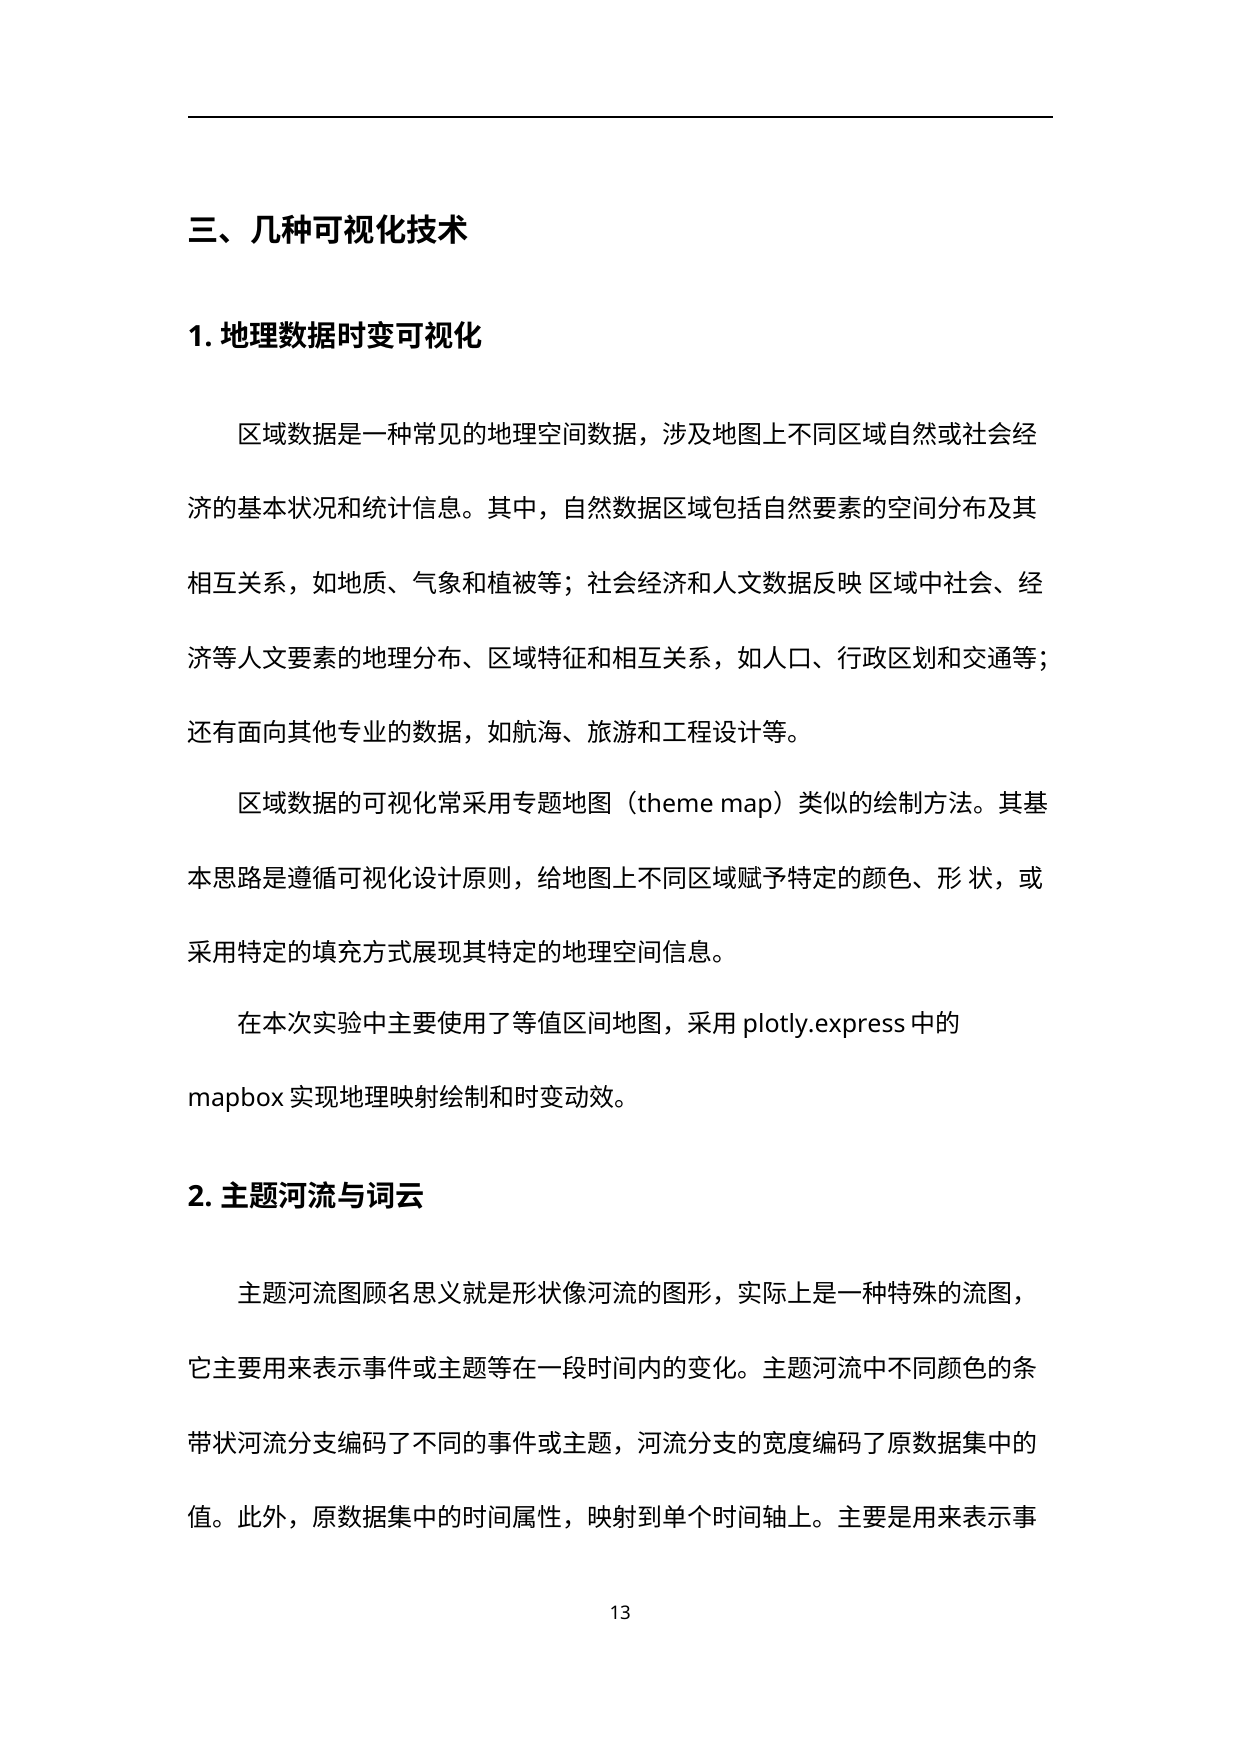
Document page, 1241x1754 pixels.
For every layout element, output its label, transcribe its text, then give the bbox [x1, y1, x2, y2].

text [187, 1259, 1053, 1548]
text 在本次实验中主要使用了等值区间地图，采用plotly.express中的mapbox实现地理映射绘制和时变动效。 [187, 989, 1053, 1128]
text 区域数据的可视化常采用专题地图（theme map）类似的绘制方法。其基 本思路是遵循可视化设计原则，给地图上不同区域赋予特定的颜色、形 状，或采用特定的填充方式展现其特定的地理空间信息。 [187, 769, 1053, 983]
subtitle 三、几种可视化技术 [187, 195, 1053, 260]
text 区域数据是一种常见的地理空间数据，涉及地图上不同区域自然或社会经济的基本状况和统计信息。其中，自然数据区域包括自然要素的空间分布及其相互关系，如地质、气象和植被等；社会经济和人文数据反映 区域中社会、经济等人文要素的地理分布、区域特征和相互关系，如人口、行政区划和交通等；还有面向其他专业的数据，如航海、旅游和工程设计等。 [187, 400, 1053, 763]
subtitle 1. 地理数据时变可视化 [187, 301, 1053, 366]
subtitle 2. 主题河流与词云 [187, 1161, 1053, 1226]
